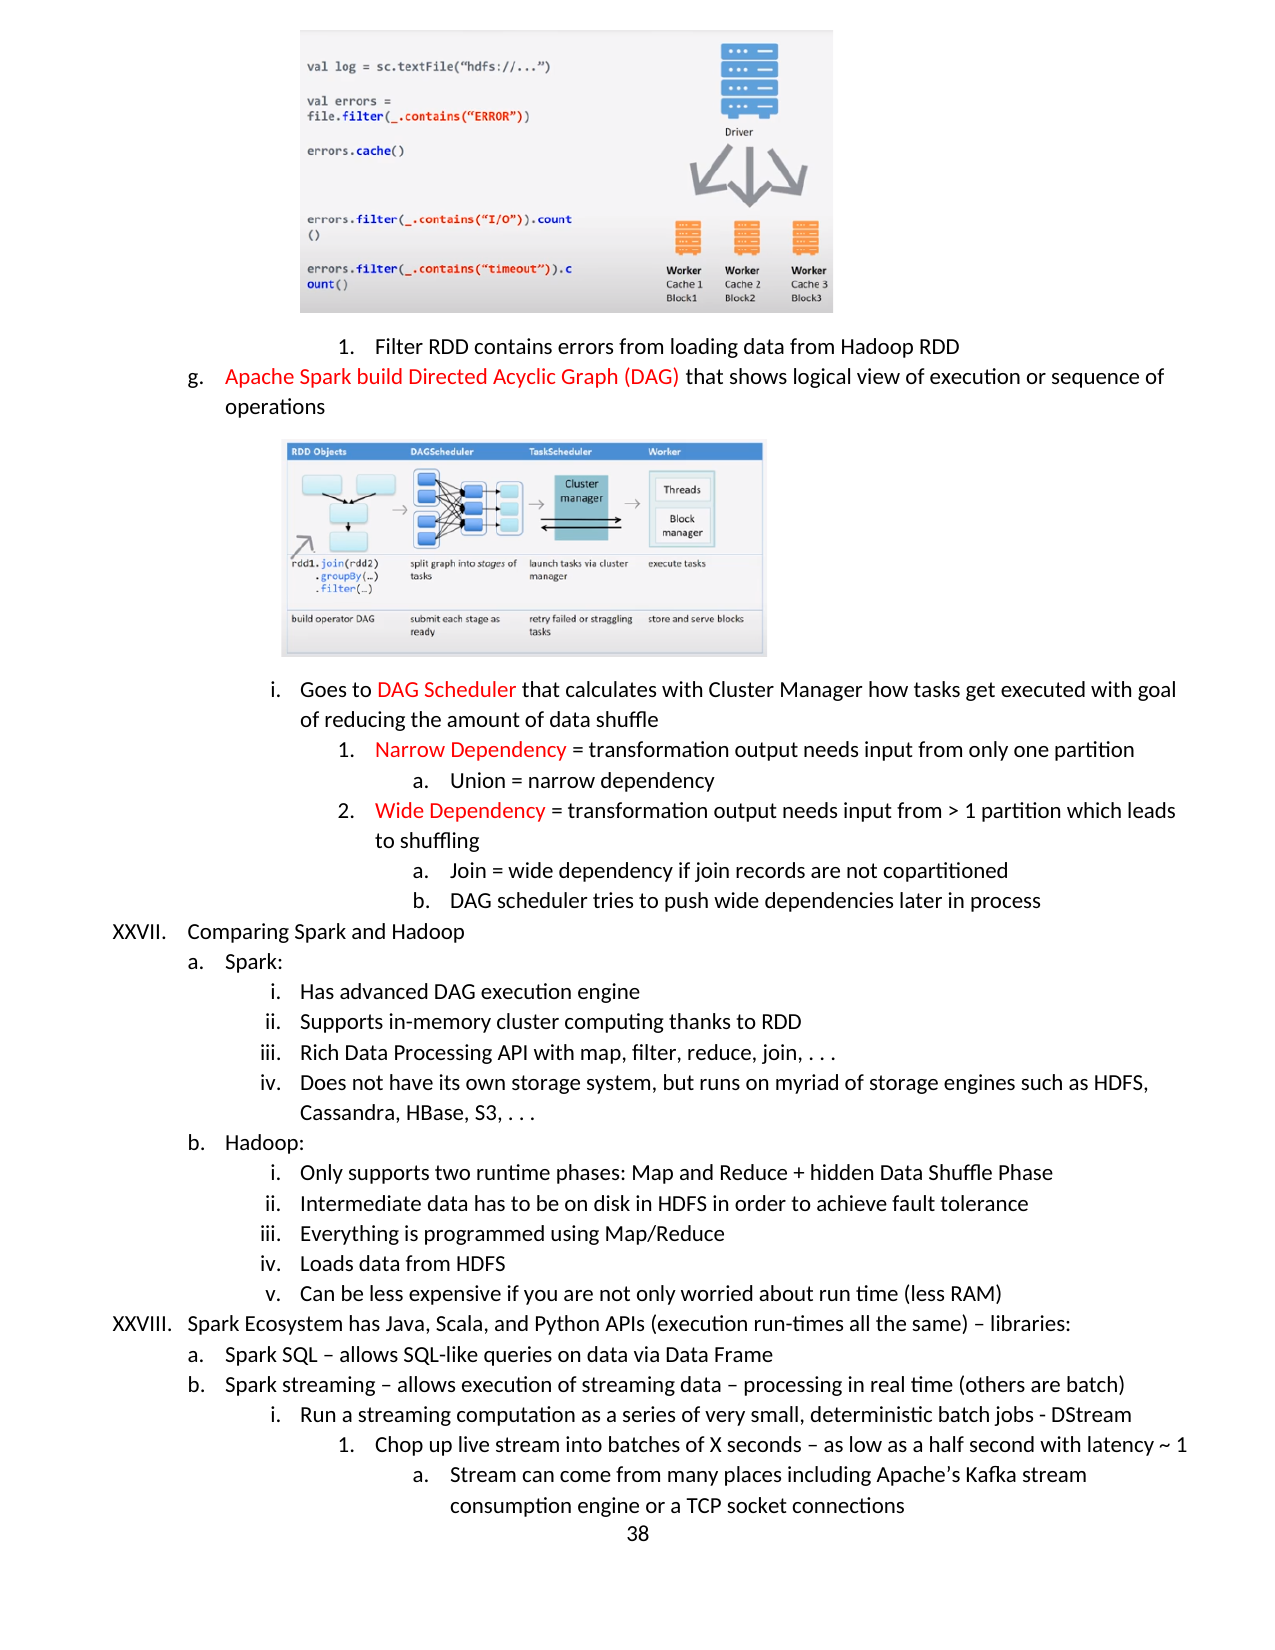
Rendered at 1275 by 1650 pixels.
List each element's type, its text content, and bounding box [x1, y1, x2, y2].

list Goes to DAG Scheduler that calculates with Cluster Manager how tasks get executed with goal of reducing the amount of data shuffle [281, 675, 1200, 733]
list Has advanced DAG execution engine [281, 977, 1200, 1005]
picture [300, 30, 834, 313]
list Everything is programmed using Map/Reduce [281, 1219, 1200, 1247]
list Run a streaming computation as a series of very small, deterministic batch jobs - DStream [281, 1400, 1200, 1428]
list Only supports two runtime phases: Map and Reduce + hidden Data Shuffle Phase [281, 1158, 1200, 1186]
list Loads data from HDFS [281, 1249, 1200, 1277]
list Spark SQL – allows SQL-like queries on data via Data Frame [187, 1340, 1200, 1368]
list Supports in-memory cluster computing thanks to RDD [281, 1007, 1200, 1035]
picture [281, 439, 768, 657]
list Intermediate data has to be on disk in HDFS in order to achieve fault tolerance [281, 1189, 1200, 1217]
list Spark streaming – allows execution of streaming data – processing in real time (others are batch) [187, 1370, 1200, 1398]
list Spark Ecosystem has Java, Scala, and Python APIs (execution run-times all the same) – libraries: [112, 1309, 1200, 1337]
list Stream can come from many places including Apache’s Kafka stream consumption engine or a TCP socket connections [412, 1461, 1200, 1519]
list Narrow Dependency = transformation output needs input from only one partition [337, 736, 1200, 763]
list Rich Data Processing API with map, filter, reduce, join, . . . [281, 1038, 1200, 1066]
list Spark: [187, 947, 1200, 975]
list Comparing Spark and Hadoop [112, 917, 1200, 945]
list Join = wide dependency if join records are not copartitioned [412, 856, 1200, 884]
list Wide Dependency = transformation output needs input from > 1 partition which leads to shuffling [337, 796, 1200, 854]
list Apache Spark build Directed Acyclic Graph (DAG) that shows logical view of execution or sequence of operations [187, 362, 1200, 420]
list Hadoop: [187, 1128, 1200, 1156]
list Can be less expensive if you are not only worried about run time (less RAM) [281, 1279, 1200, 1307]
list Filter RDD contains errors from loading data from Hadoop RDD [337, 332, 1200, 360]
list Chop up live stream into batches of X seconds – as low as a half second with latency ~ 1 [337, 1430, 1200, 1458]
list Union = narrow dependency [412, 766, 1200, 794]
list Does not have its own storage system, but runs on myriad of storage engines such as HDFS, Cassandra, HBase, S3, . . . [281, 1068, 1200, 1126]
list DAG scheduler tries to push wide dependencies later in process [412, 887, 1200, 914]
